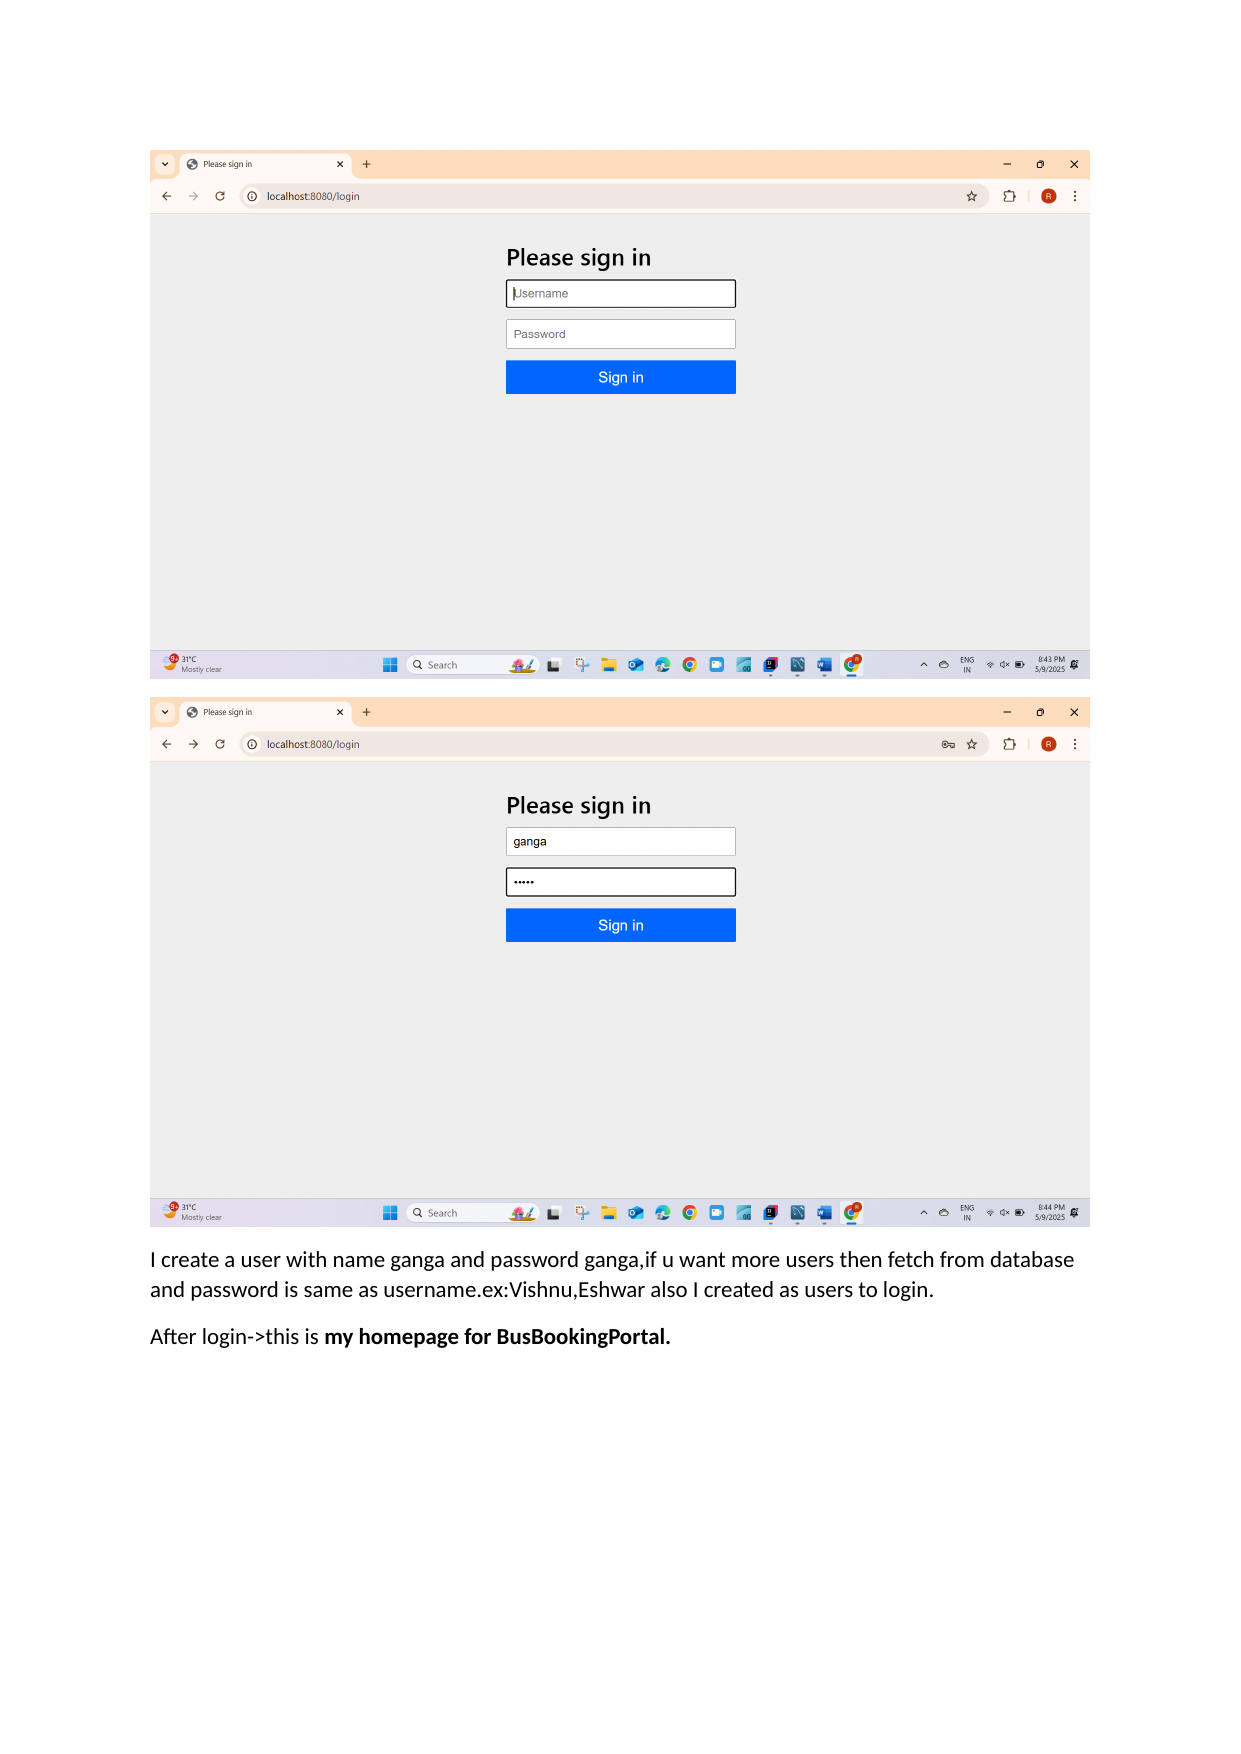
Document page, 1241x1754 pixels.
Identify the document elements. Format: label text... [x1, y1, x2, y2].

text After login->this is my homepage for BusBookingPortal. [150, 1322, 1090, 1351]
picture [150, 150, 1091, 679]
text I create a user with name ganga and password ganga,if u want more users then fetch from database and password is same as username.ex:Vishnu,Eshwar also I created as users to login. [150, 1245, 1090, 1304]
picture [150, 697, 1091, 1227]
